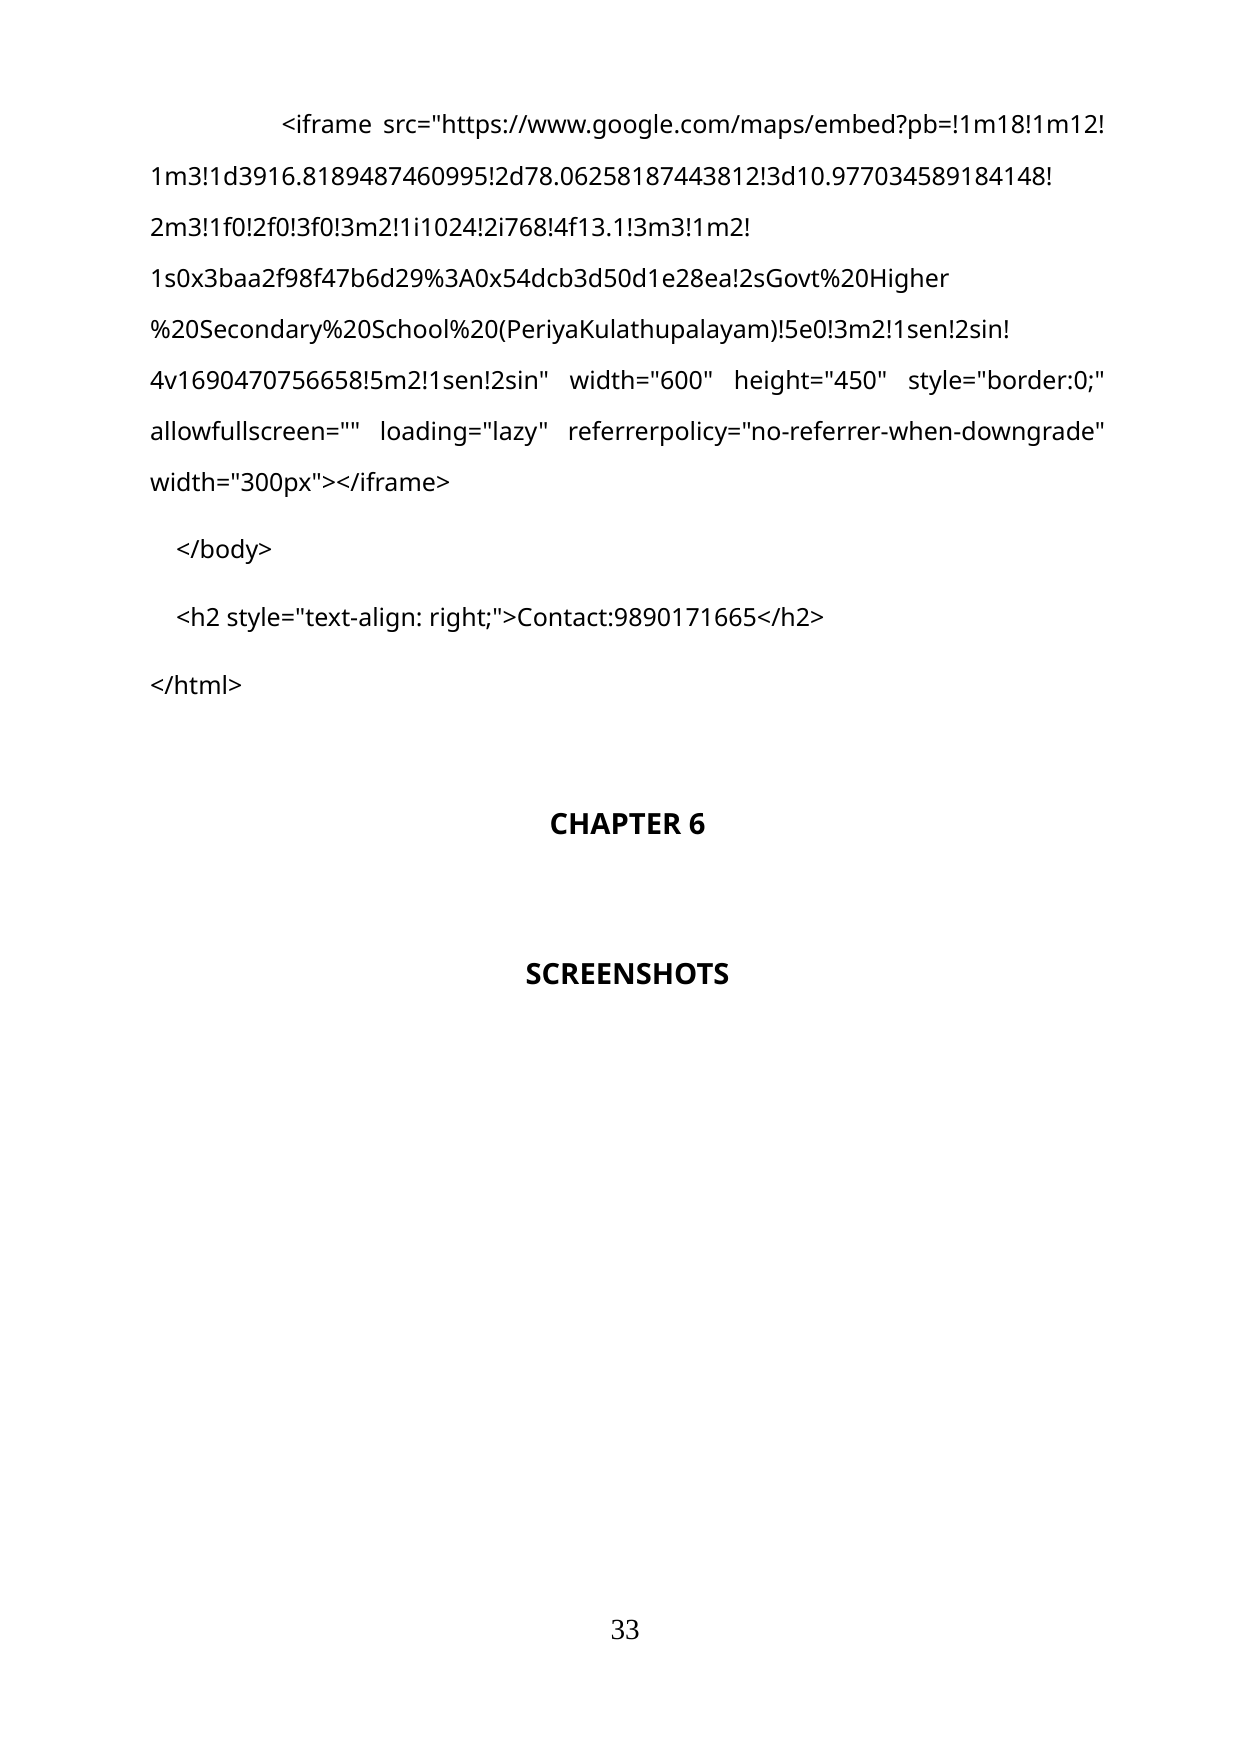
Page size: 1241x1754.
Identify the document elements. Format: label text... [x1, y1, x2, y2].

text </body> [150, 532, 1106, 566]
text <h2 style="text-align: right;">Contact:9890171665</h2> [150, 600, 1106, 634]
subtitle SCREENSHOTS [149, 953, 1106, 993]
text <iframe src="https://www.google.com/maps/embed?pb=!1m18!1m12!1m3!1d3916.8189487460995!2d78.06258187443812!3d10.977034589184148!2m3!1f0!2f0!3f0!3m2!1i1024!2i768!4f13.1!3m3!1m2!1s0x3baa2f98f47b6d29%3A0x54dcb3d50d1e28ea!2sGovt%20Higher%20Secondary%20School%20(PeriyaKulathupalayam)!5e0!3m2!1sen!2sin!4v1690470756658!5m2!1sen!2sin" width="600" height="450" style="border:0;" allowfullscreen="" loading="lazy" referrerpolicy="no-referrer-when-downgrade" width="300px"></iframe> [150, 107, 1106, 498]
subtitle CHAPTER 6 [149, 803, 1106, 843]
text </html> [150, 668, 1106, 702]
